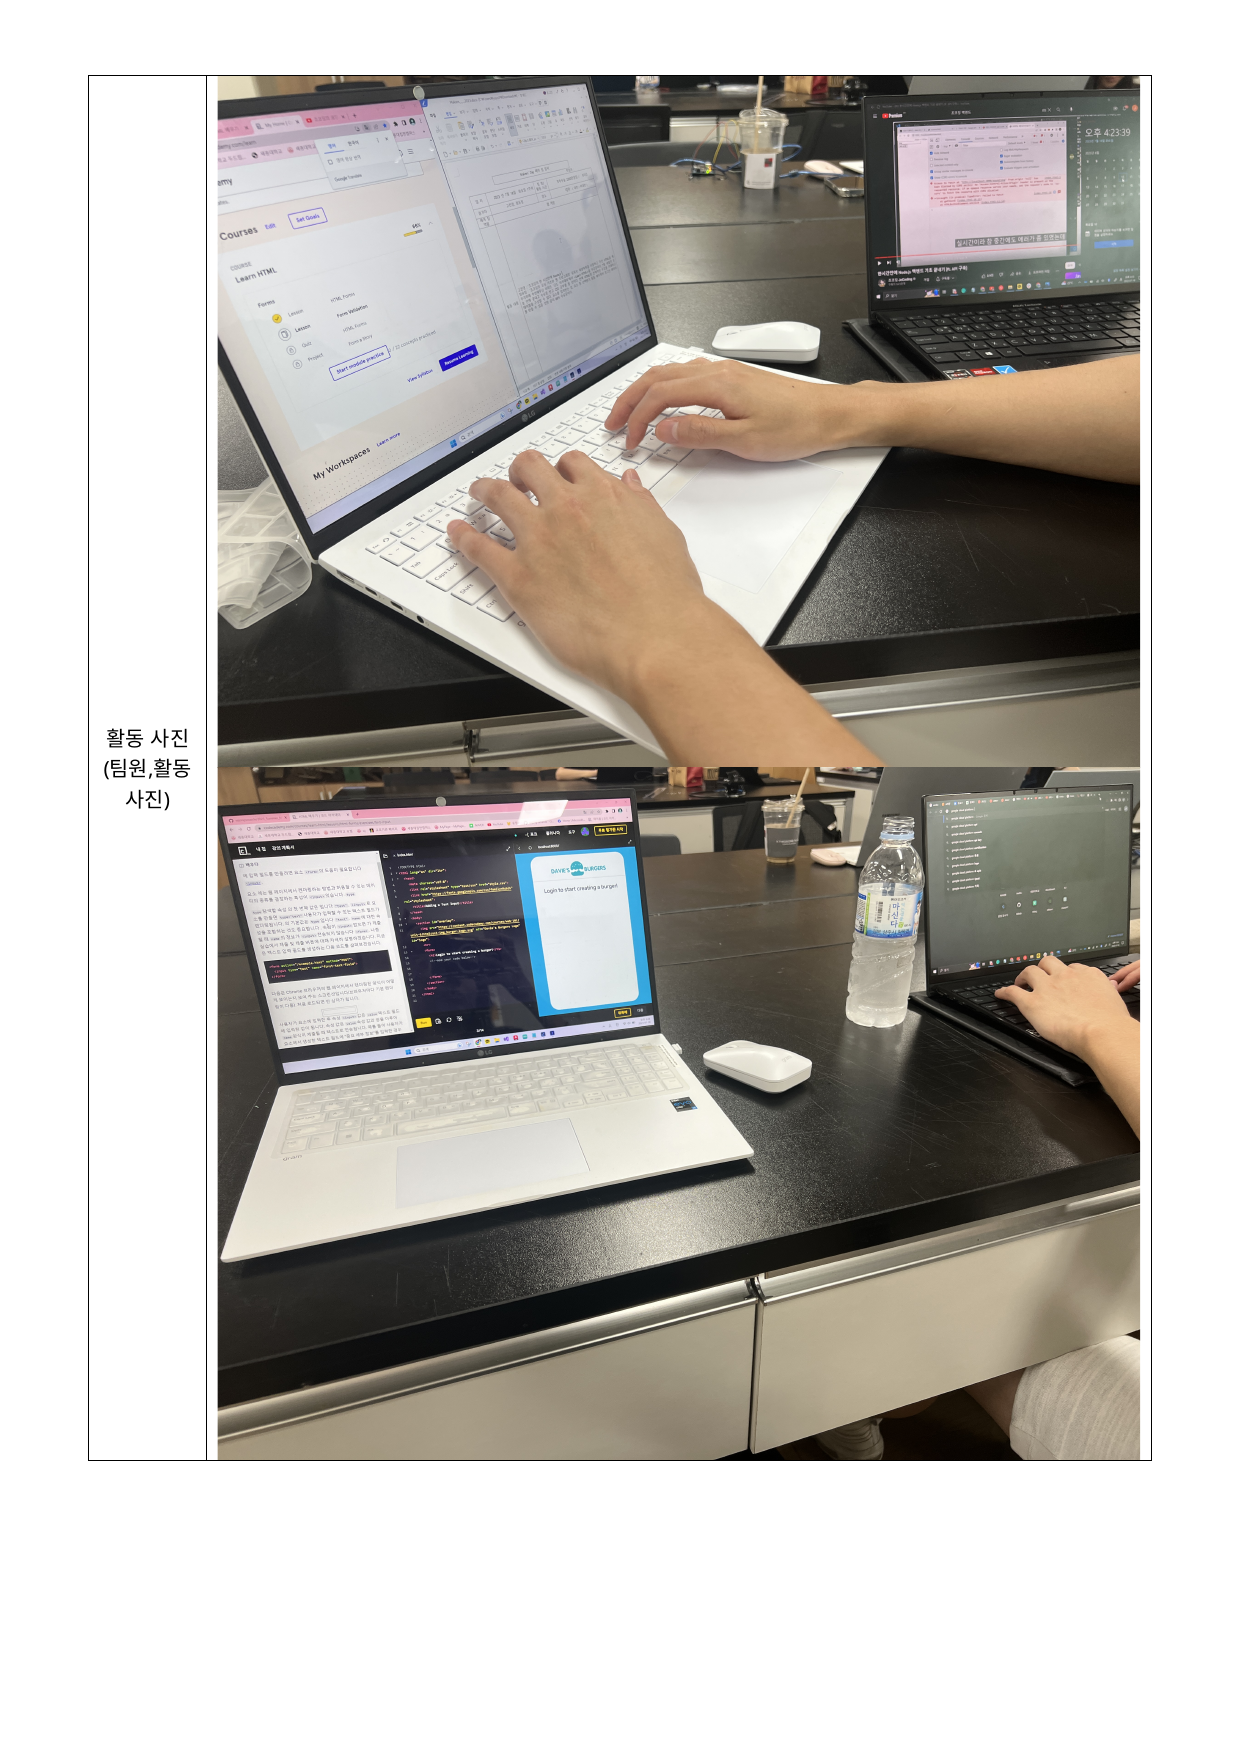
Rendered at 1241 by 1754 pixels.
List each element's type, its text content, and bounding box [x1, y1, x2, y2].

table_cell 활동 사진 (팀원,활동 사진) [89, 76, 206, 1460]
picture [217, 76, 1141, 1460]
table_cell [1141, 76, 1151, 1460]
table_cell [207, 76, 217, 1460]
